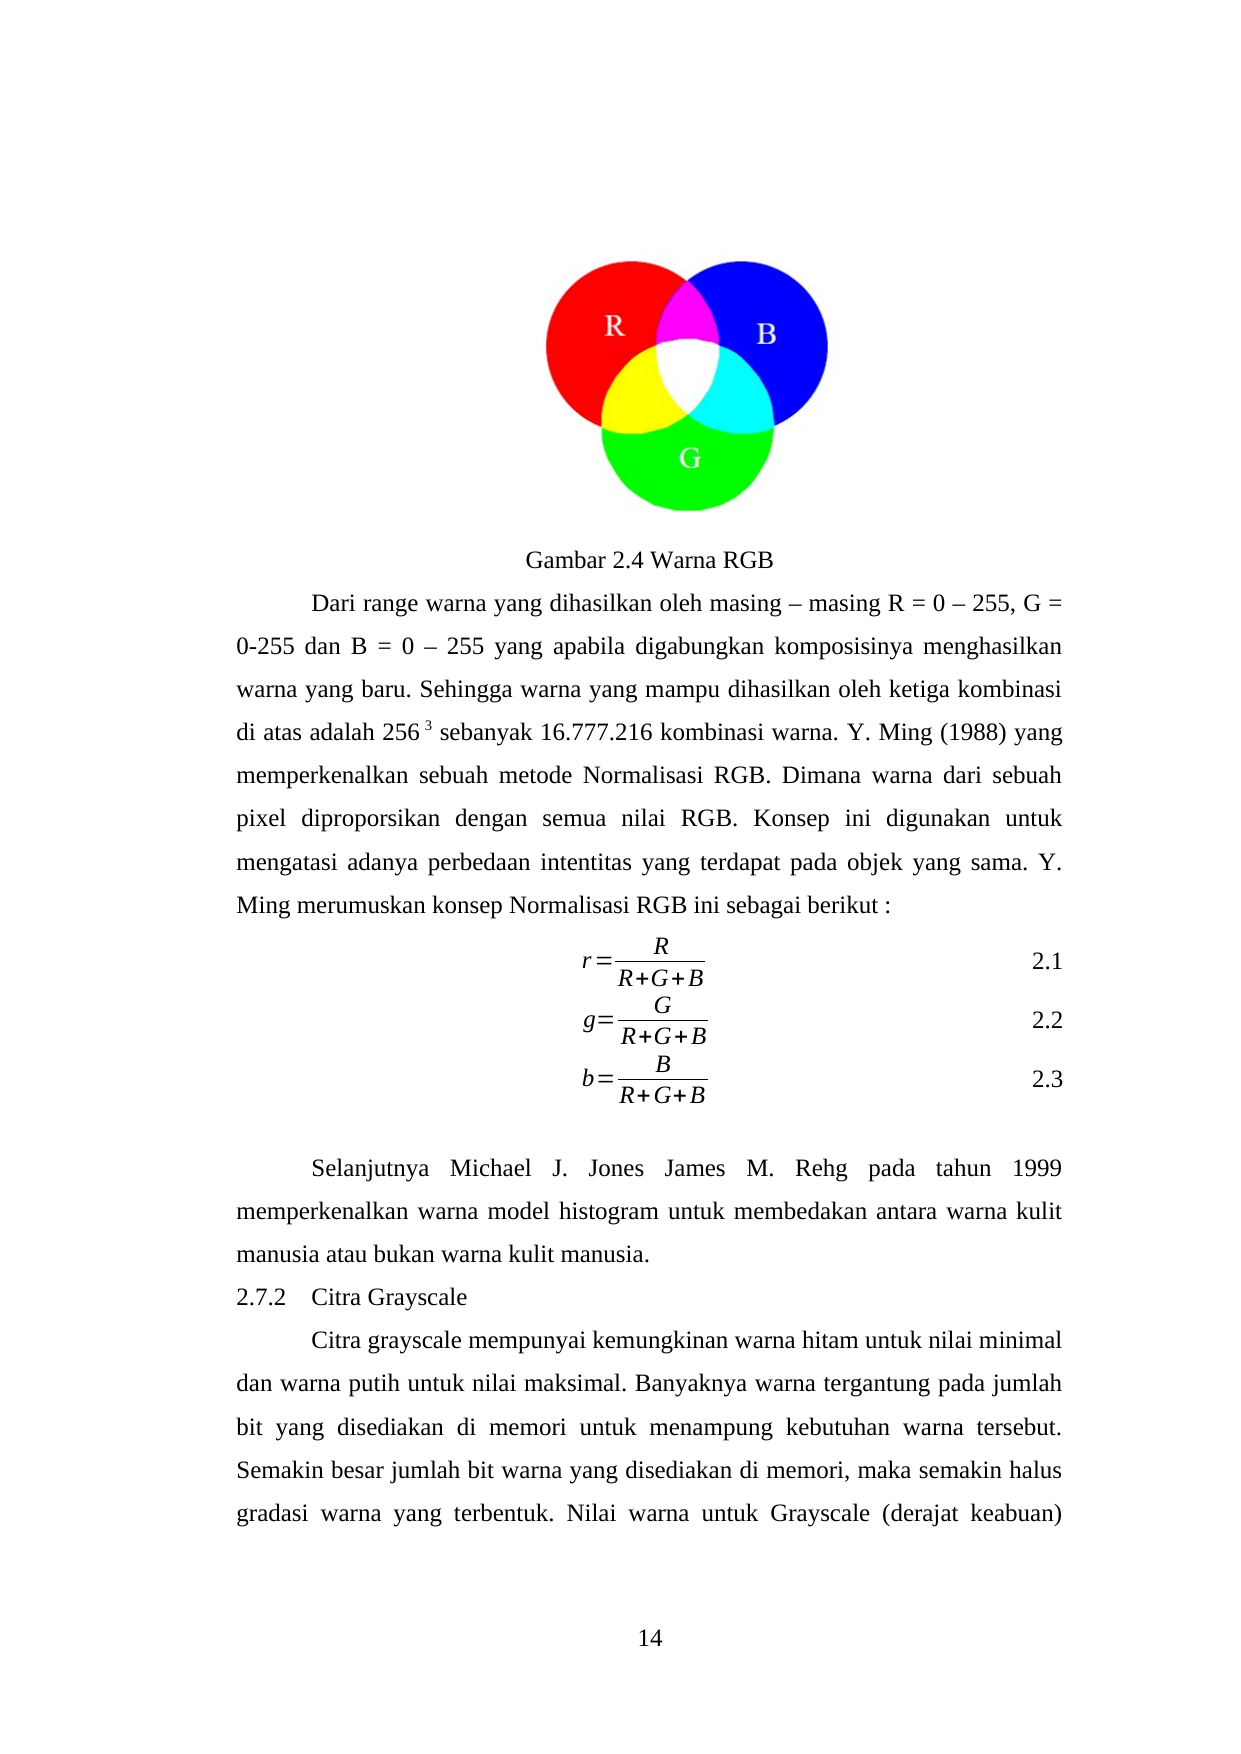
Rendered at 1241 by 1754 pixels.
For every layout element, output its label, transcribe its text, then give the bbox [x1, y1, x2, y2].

text Gambar 2.4 Warna RGB [236, 545, 1063, 573]
text 2.3 [236, 1051, 1063, 1110]
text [236, 1325, 1063, 1527]
text Dari range warna yang dihasilkan oleh masing – masing R = 0 – 255, G = 0-255 dan B = 0 – 255 yang apabila digabungkan komposisinya menghasilkan warna yang baru. Sehingga warna yang mampu dihasilkan oleh ketiga kombinasi di atas adalah 256 3 sebanyak 16.777.216 kombinasi warna. Y. Ming (1988) yang memperkenalkan sebuah metode Normalisasi RGB. Dimana warna dari sebuah pixel diproporsikan dengan semua nilai RGB. Konsep ini digunakan untuk mengatasi adanya perbedaan intentitas yang terdapat pada objek yang sama. Y. Ming merumuskan konsep Normalisasi RGB ini sebagai berikut : [236, 588, 1063, 918]
picture [531, 236, 844, 531]
subtitle Citra Grayscale [236, 1282, 1063, 1311]
text 2.2 [236, 992, 1063, 1051]
text Selanjutnya Michael J. Jones James M. Rehg pada tahun 1999 memperkenalkan warna model histogram untuk membedakan antara warna kulit manusia atau bukan warna kulit manusia. [236, 1153, 1063, 1268]
text 2.1 [236, 933, 1063, 992]
